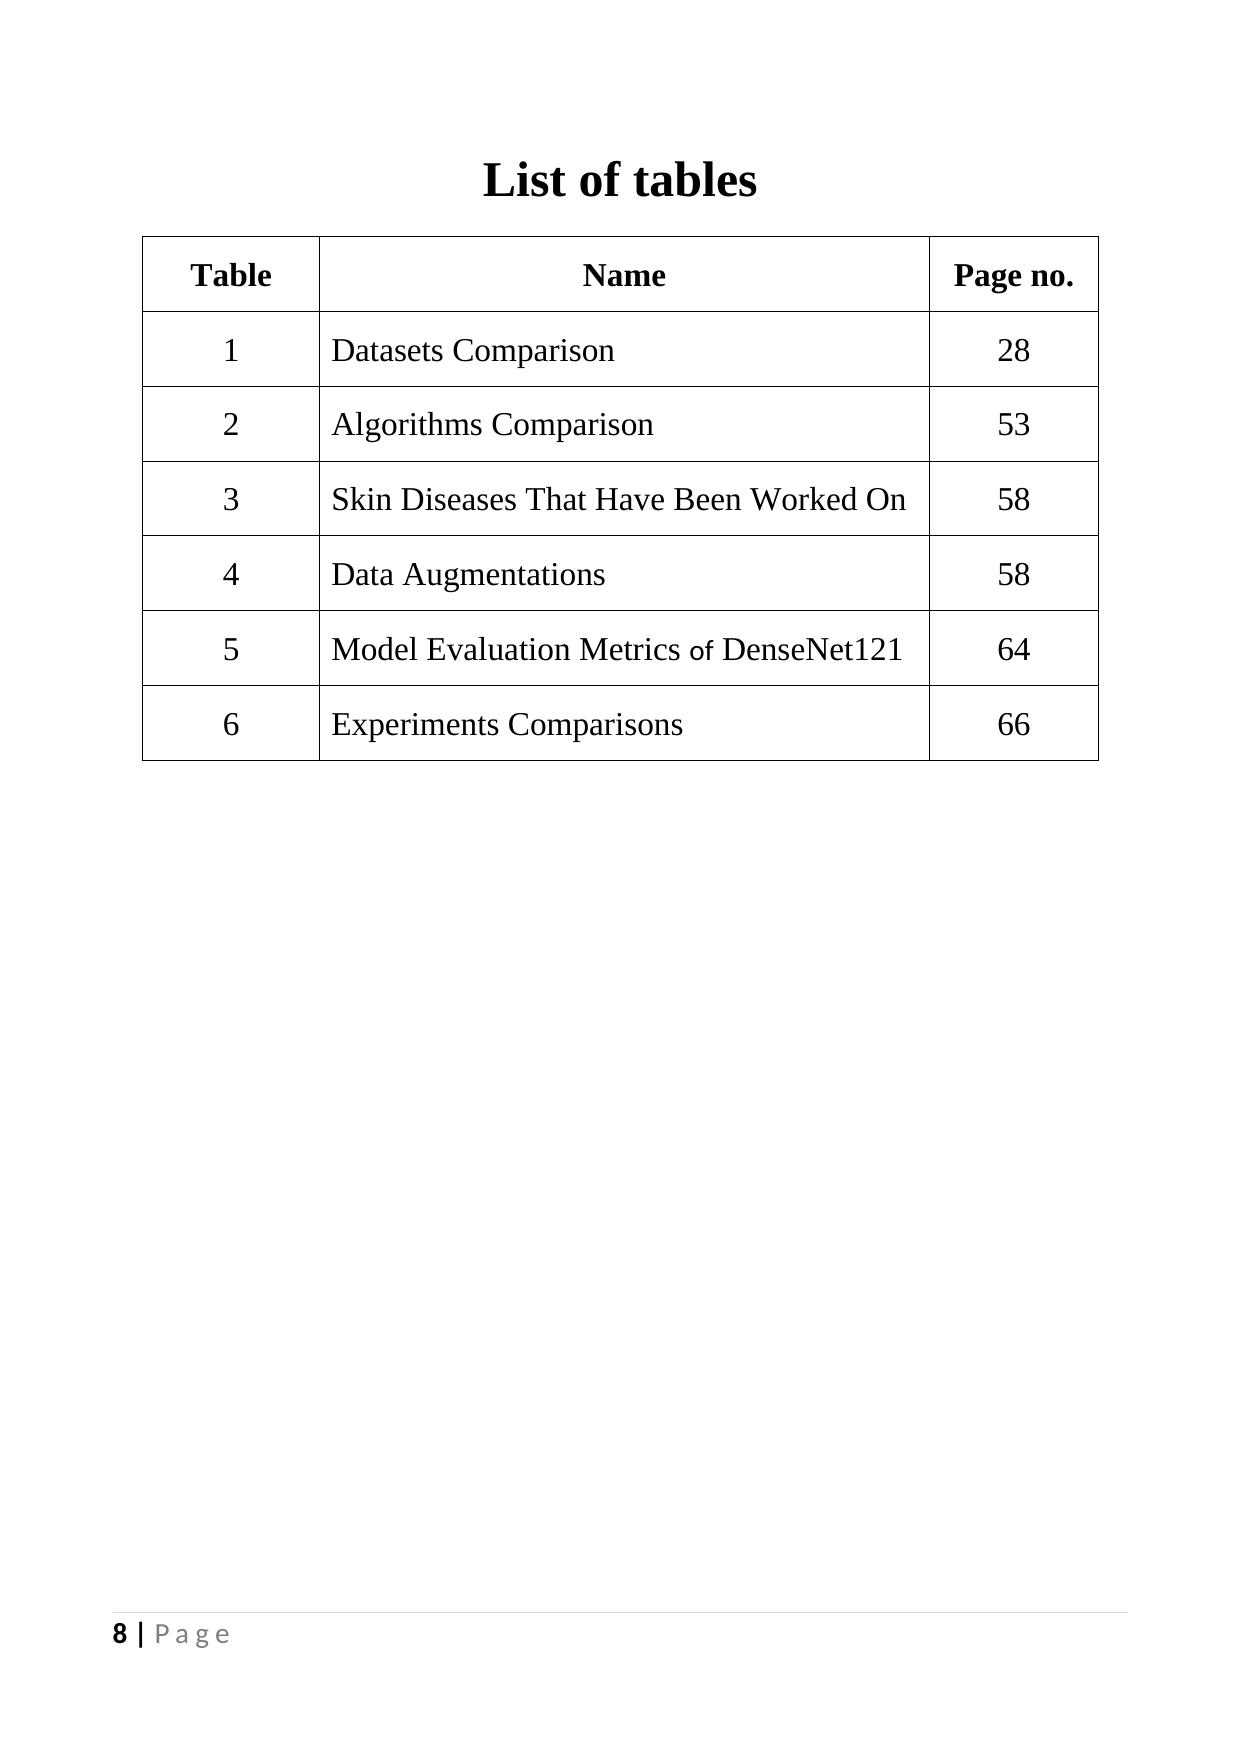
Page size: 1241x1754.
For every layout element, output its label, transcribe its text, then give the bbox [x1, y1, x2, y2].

table_cell Datasets Comparison [320, 312, 929, 386]
table_header Table [143, 237, 319, 311]
table_header Page no. [930, 237, 1098, 311]
table_cell 53 [930, 387, 1098, 461]
table_cell 1 [143, 312, 319, 386]
table_cell 66 [930, 686, 1098, 760]
table_cell Experiments Comparisons [320, 686, 929, 760]
table_header Name [320, 237, 929, 311]
table_cell 5 [143, 611, 319, 685]
table_cell Model Evaluation Metrics of DenseNet121 [320, 611, 929, 685]
text List of tables [112, 150, 1128, 207]
table_cell 64 [930, 611, 1098, 685]
table_cell 58 [930, 462, 1098, 535]
table_cell 4 [143, 536, 319, 610]
table_cell Algorithms Comparison [320, 387, 929, 461]
table_cell Skin Diseases That Have Been Worked On [320, 462, 929, 535]
table_cell 2 [143, 387, 319, 461]
table_cell 58 [930, 536, 1098, 610]
table_cell 6 [143, 686, 319, 760]
table_cell 28 [930, 312, 1098, 386]
table_cell Data Augmentations [320, 536, 929, 610]
table_cell 3 [143, 462, 319, 535]
